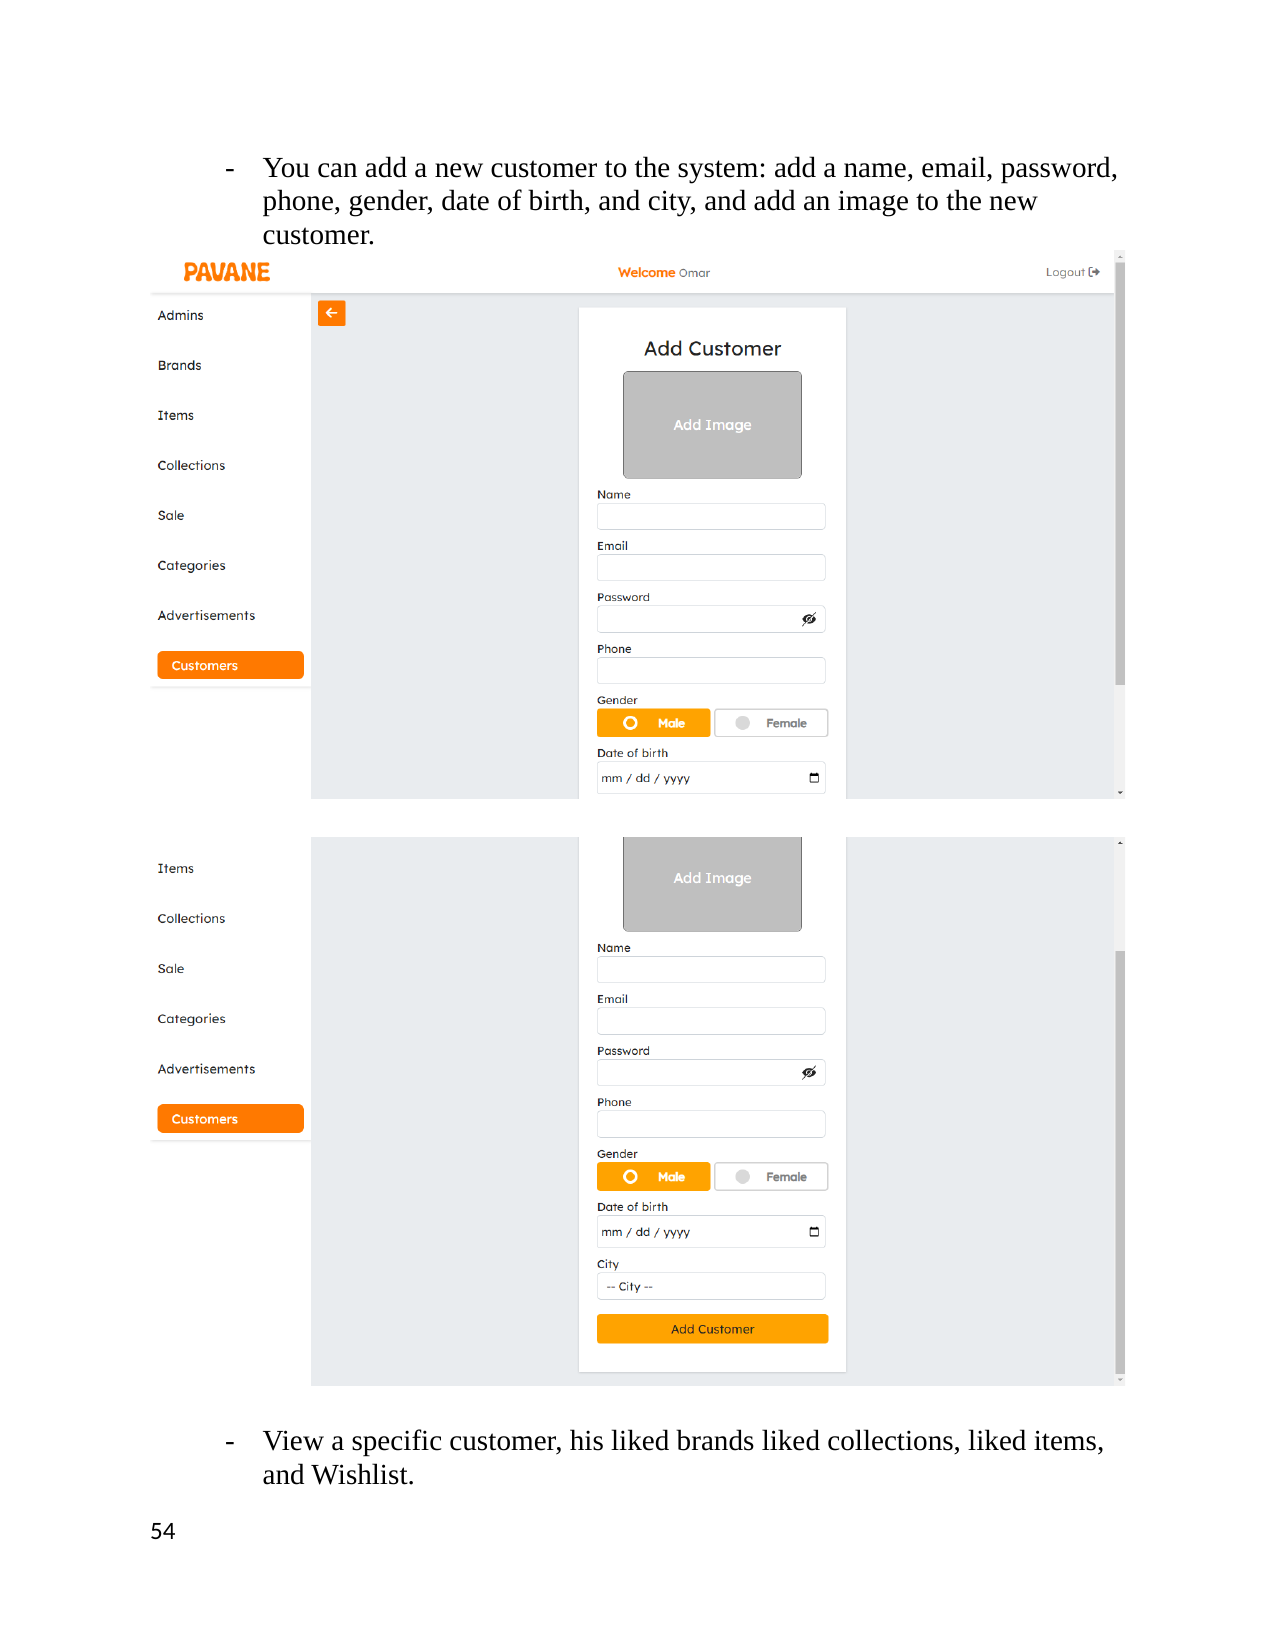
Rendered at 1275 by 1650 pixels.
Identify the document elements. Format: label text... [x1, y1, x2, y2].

picture [150, 837, 1125, 1386]
picture [150, 250, 1125, 799]
list View a specific customer, his liked brands liked collections, liked items, and Wishlist. [225, 1423, 1125, 1491]
list You can add a new customer to the system: add a name, email, password, phone, gender, date of birth, and city, and add an image to the new customer. [225, 150, 1125, 250]
